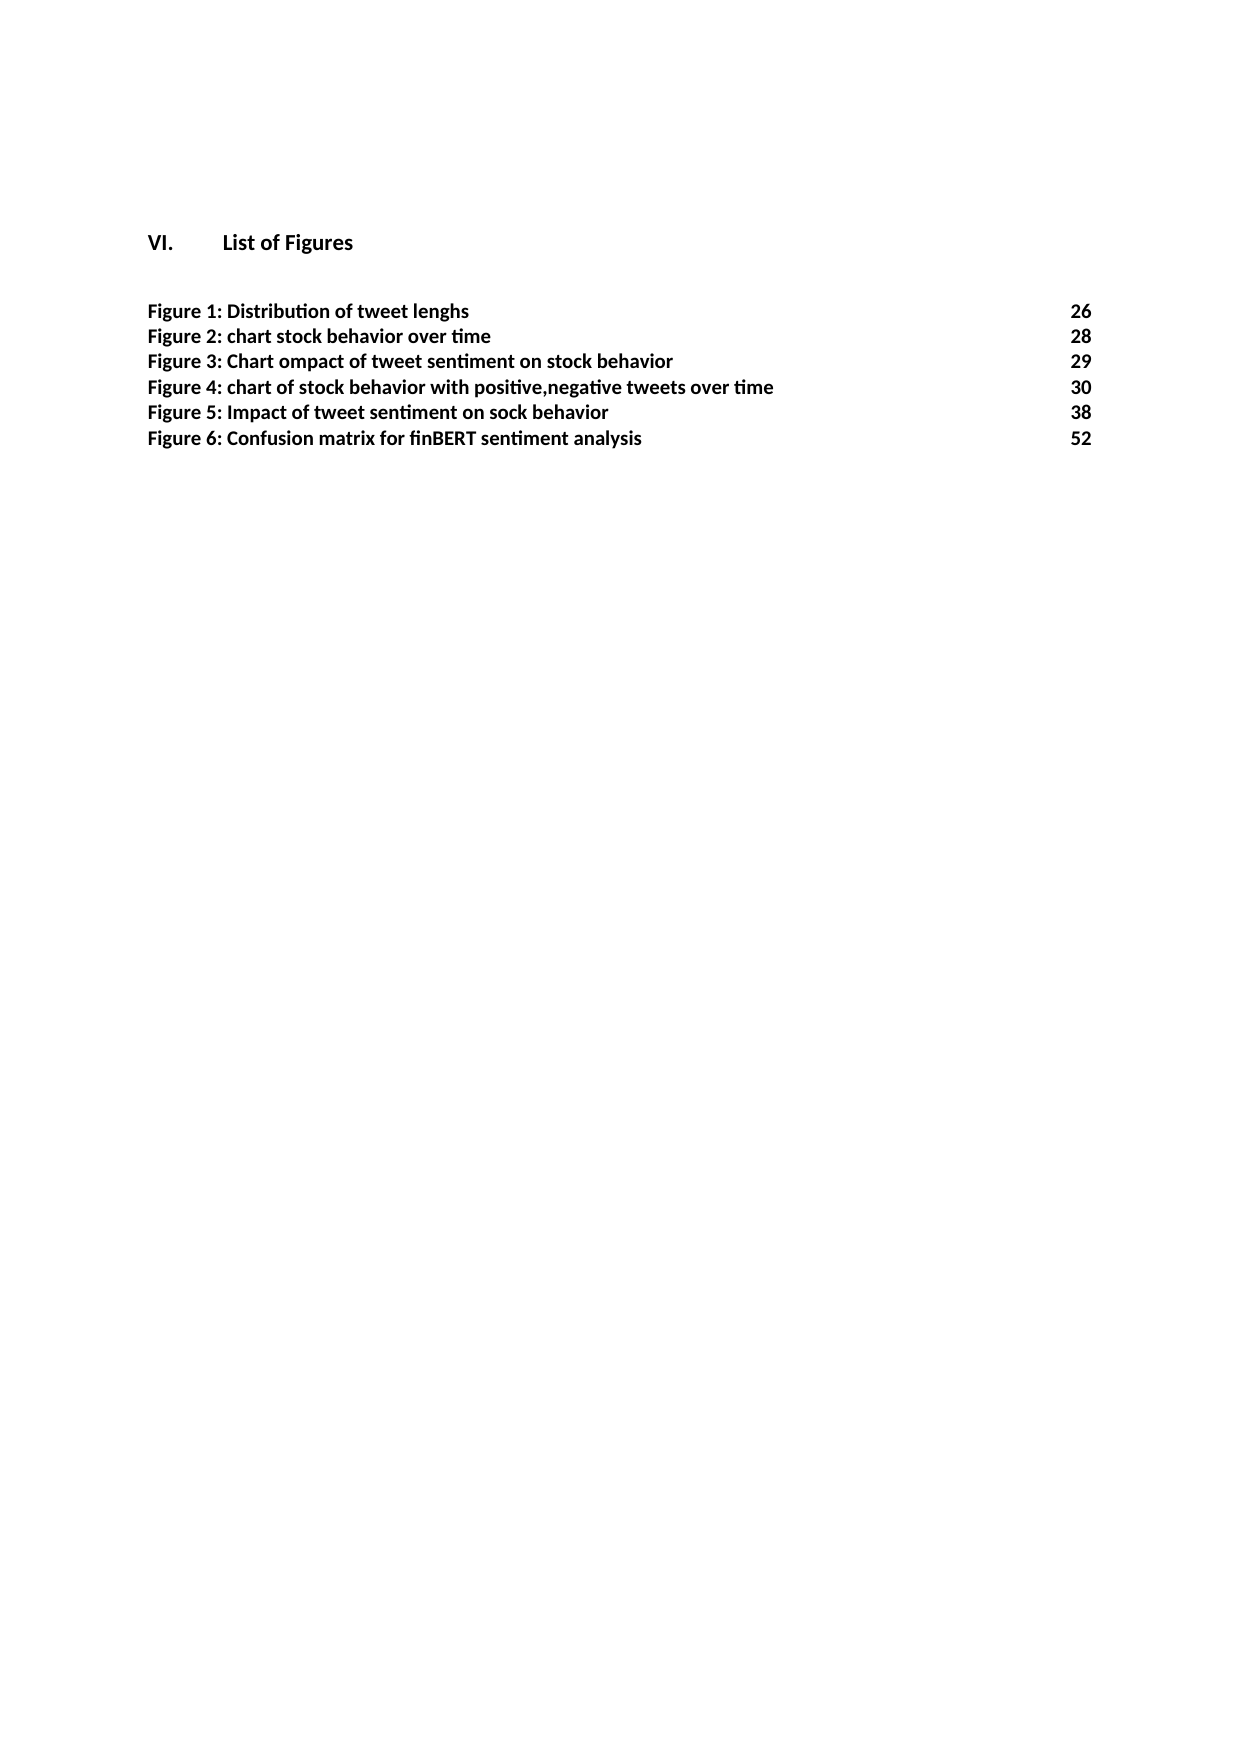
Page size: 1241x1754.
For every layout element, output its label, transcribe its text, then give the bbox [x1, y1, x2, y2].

subtitle List of Figures [148, 228, 1093, 256]
text Figure 5: Impact of tweet sentiment on sock behavior 38 [148, 399, 1093, 425]
text Figure 3: Chart ompact of tweet sentiment on stock behavior 29 [148, 349, 1093, 374]
text Figure 2: chart stock behavior over time 28 [148, 323, 1093, 349]
text Figure 4: chart of stock behavior with positive,negative tweets over time 30 [148, 374, 1093, 399]
text Figure 1: Distribution of tweet lenghs 26 [148, 298, 1093, 323]
text Figure 6: Confusion matrix for finBERT sentiment analysis 52 [148, 425, 1093, 450]
